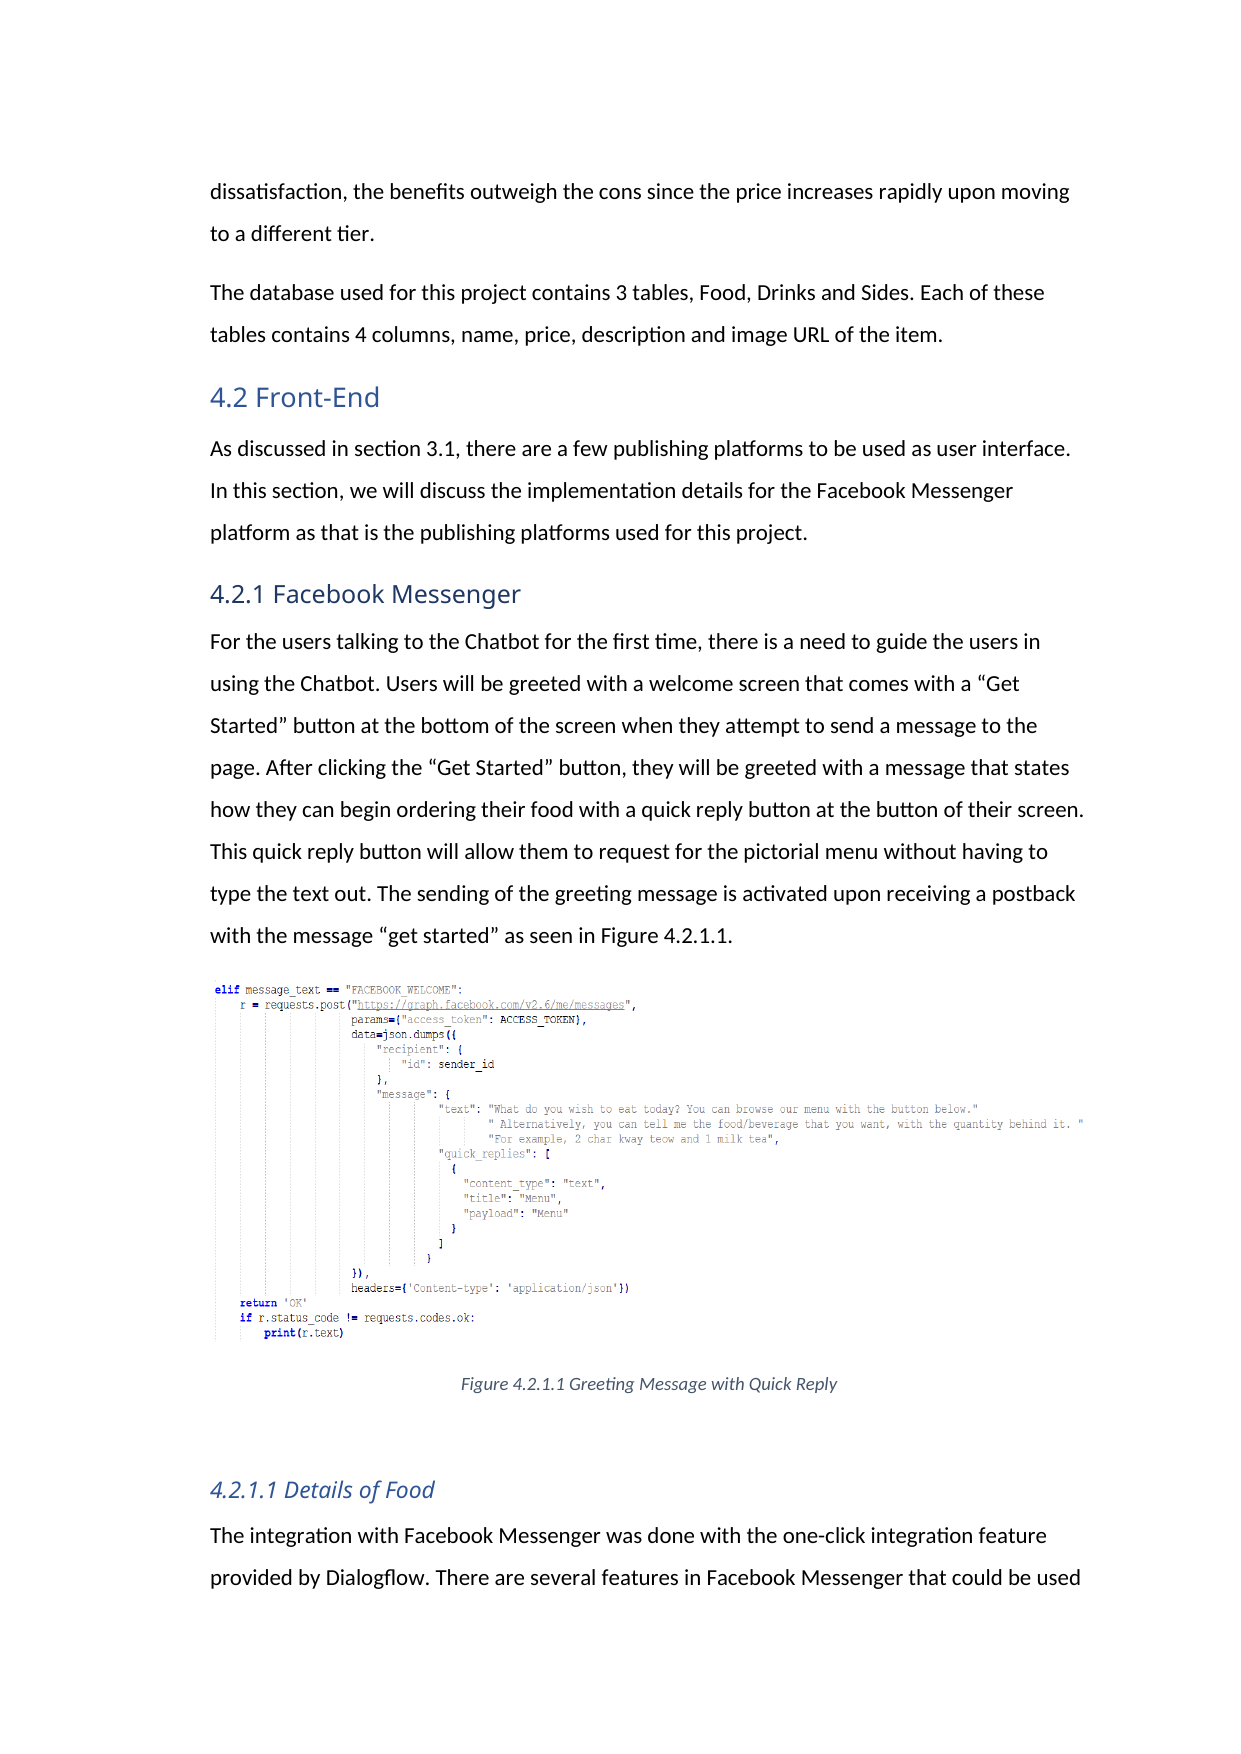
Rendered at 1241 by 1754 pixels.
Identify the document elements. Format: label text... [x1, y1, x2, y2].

text Figure 4.2.1.1 Greeting Message with Quick Reply [210, 1372, 1090, 1395]
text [210, 177, 1090, 247]
subtitle 4.2.1 Facebook Messenger [210, 576, 1090, 610]
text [210, 1521, 1090, 1591]
subtitle 4.2.1.1 Details of Food [210, 1474, 1090, 1505]
text For the users talking to the Chatbot for the first time, there is a need to guide the users in using the Chatbot. Users will be greeted with a welcome screen that comes with a “Get Started” button at the bottom of the screen when they attempt to send a message to the page. After clicking the “Get Started” button, they will be greeted with a message that states how they can begin ordering their food with a quick reply button at the button of their screen. This quick reply button will allow them to request for the pictorial menu without having to type the text out. The sending of the greeting message is activated upon receiving a postback with the message “get started” as seen in Figure 4.2.1.1. [210, 627, 1090, 949]
text The database used for this project contains 3 tables, Food, Drinks and Sides. Each of these tables contains 4 columns, name, price, description and image URL of the item. [210, 278, 1090, 348]
picture [209, 980, 1091, 1342]
subtitle 4.2 Front-End [210, 378, 1090, 415]
text As discussed in section 3.1, there are a few publishing platforms to be used as user interface. In this section, we will discuss the implementation details for the Facebook Messenger platform as that is the publishing platforms used for this project. [210, 434, 1090, 546]
